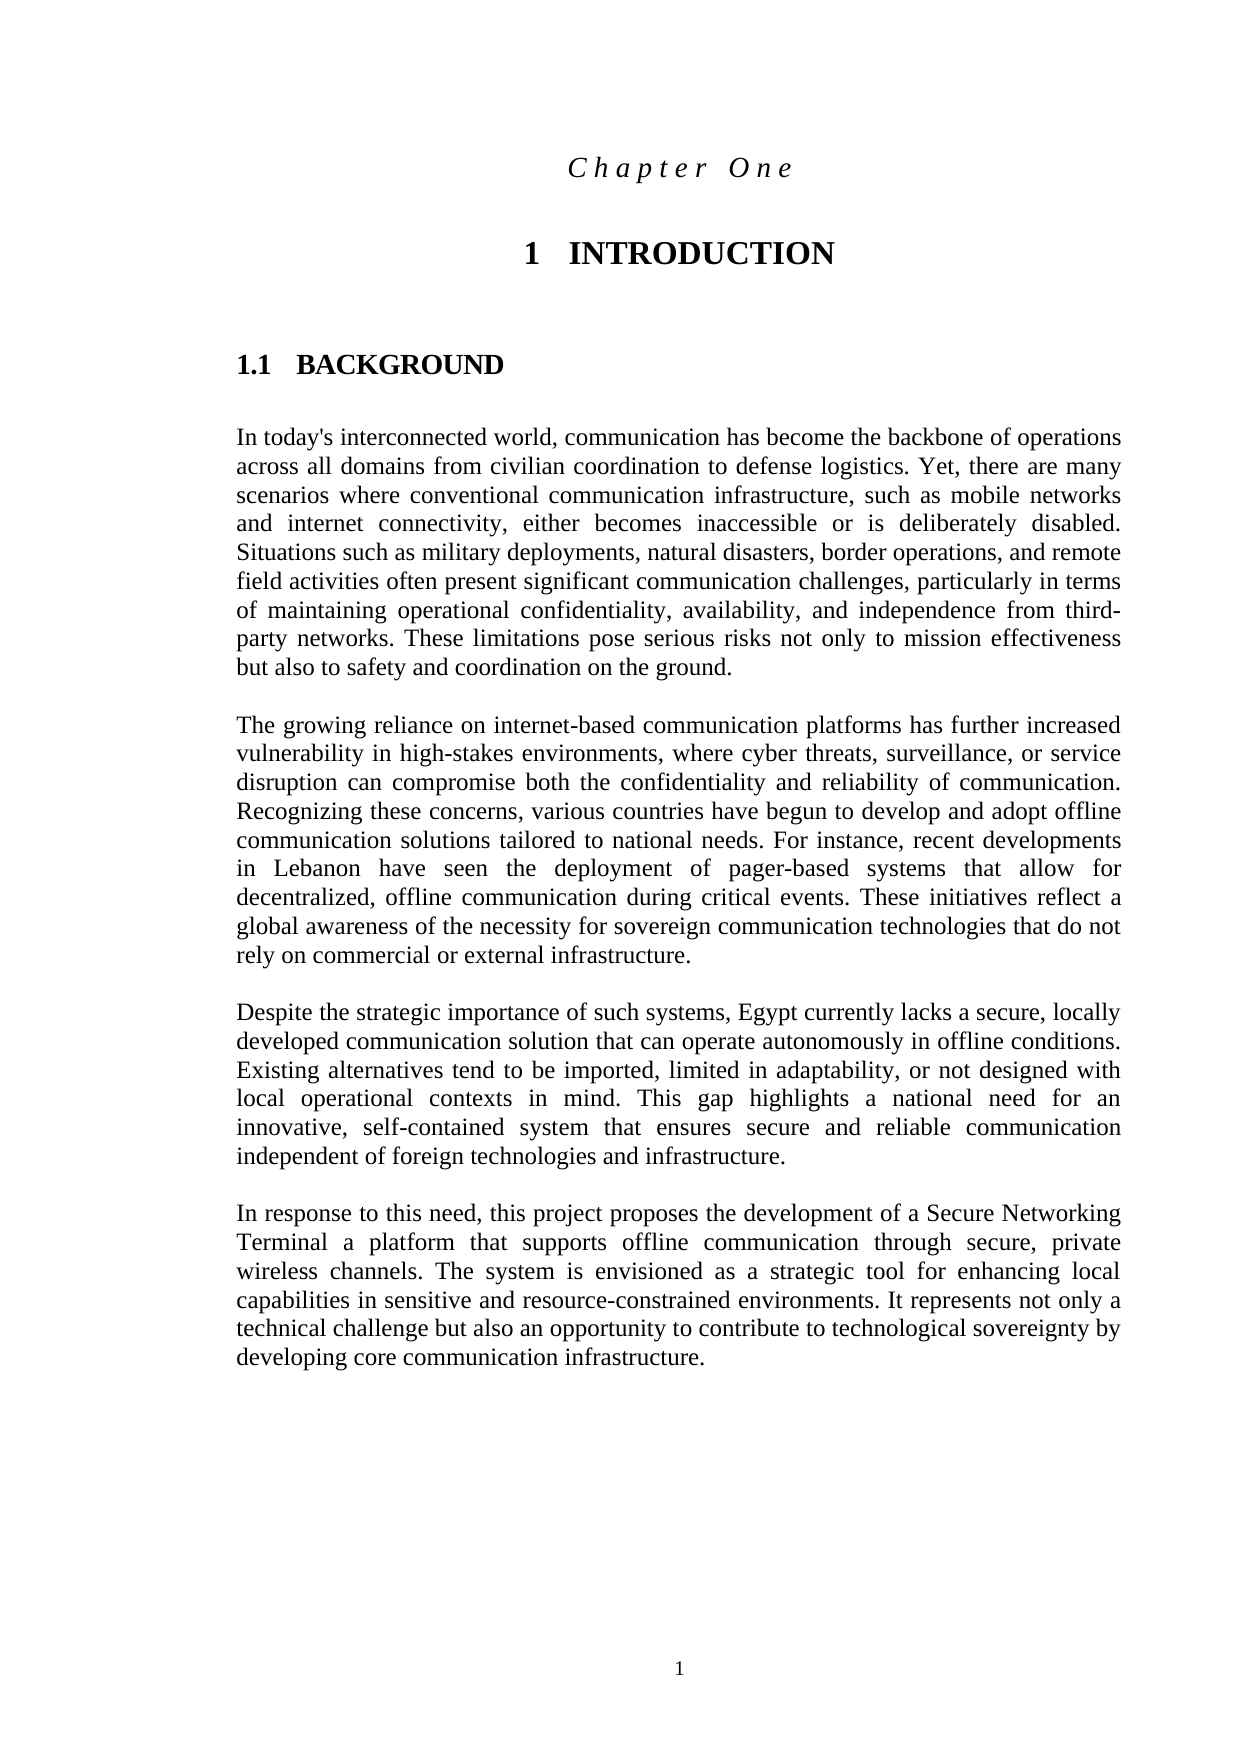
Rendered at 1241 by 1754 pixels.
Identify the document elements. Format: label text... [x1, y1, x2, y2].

text The growing reliance on internet-based communication platforms has further increased vulnerability in high-stakes environments, where cyber threats, surveillance, or service disruption can compromise both the confidentiality and reliability of communication. Recognizing these concerns, various countries have begun to develop and adopt offline communication solutions tailored to national needs. For instance, recent developments in Lebanon have seen the deployment of pager-based systems that allow for decentralized, offline communication during critical events. These initiatives reflect a global awareness of the necessity for sovereign communication technologies that do not rely on commercial or external infrastructure. [236, 710, 1122, 968]
text In today's interconnected world, communication has become the backbone of operations across all domains from civilian coordination to defense logistics. Yet, there are many scenarios where conventional communication infrastructure, such as mobile networks and internet connectivity, either becomes inaccessible or is deliberately disabled. Situations such as military deployments, natural disasters, border operations, and remote field activities often present significant communication challenges, particularly in terms of maintaining operational confidentiality, availability, and independence from third-party networks. These limitations pose serious risks not only to mission effectiveness but also to safety and coordination on the ground. [236, 422, 1122, 681]
subtitle Introduction [236, 233, 1122, 272]
text Chapter One [236, 150, 1122, 183]
text Despite the strategic importance of such systems, Egypt currently lacks a secure, locally developed communication solution that can operate autonomously in offline conditions. Existing alternatives tend to be imported, limited in adaptability, or not designed with local operational contexts in mind. This gap highlights a national need for an innovative, self-contained system that ensures secure and reliable communication independent of foreign technologies and infrastructure. [236, 997, 1122, 1170]
subtitle BackGround [236, 347, 1122, 380]
text In response to this need, this project proposes the development of a Secure Networking Terminal a platform that supports offline communication through secure, private wireless channels. The system is envisioned as a strategic tool for enhancing local capabilities in sensitive and resource-constrained environments. It represents not only a technical challenge but also an opportunity to contribute to technological sovereignty by developing core communication infrastructure. [236, 1198, 1122, 1371]
